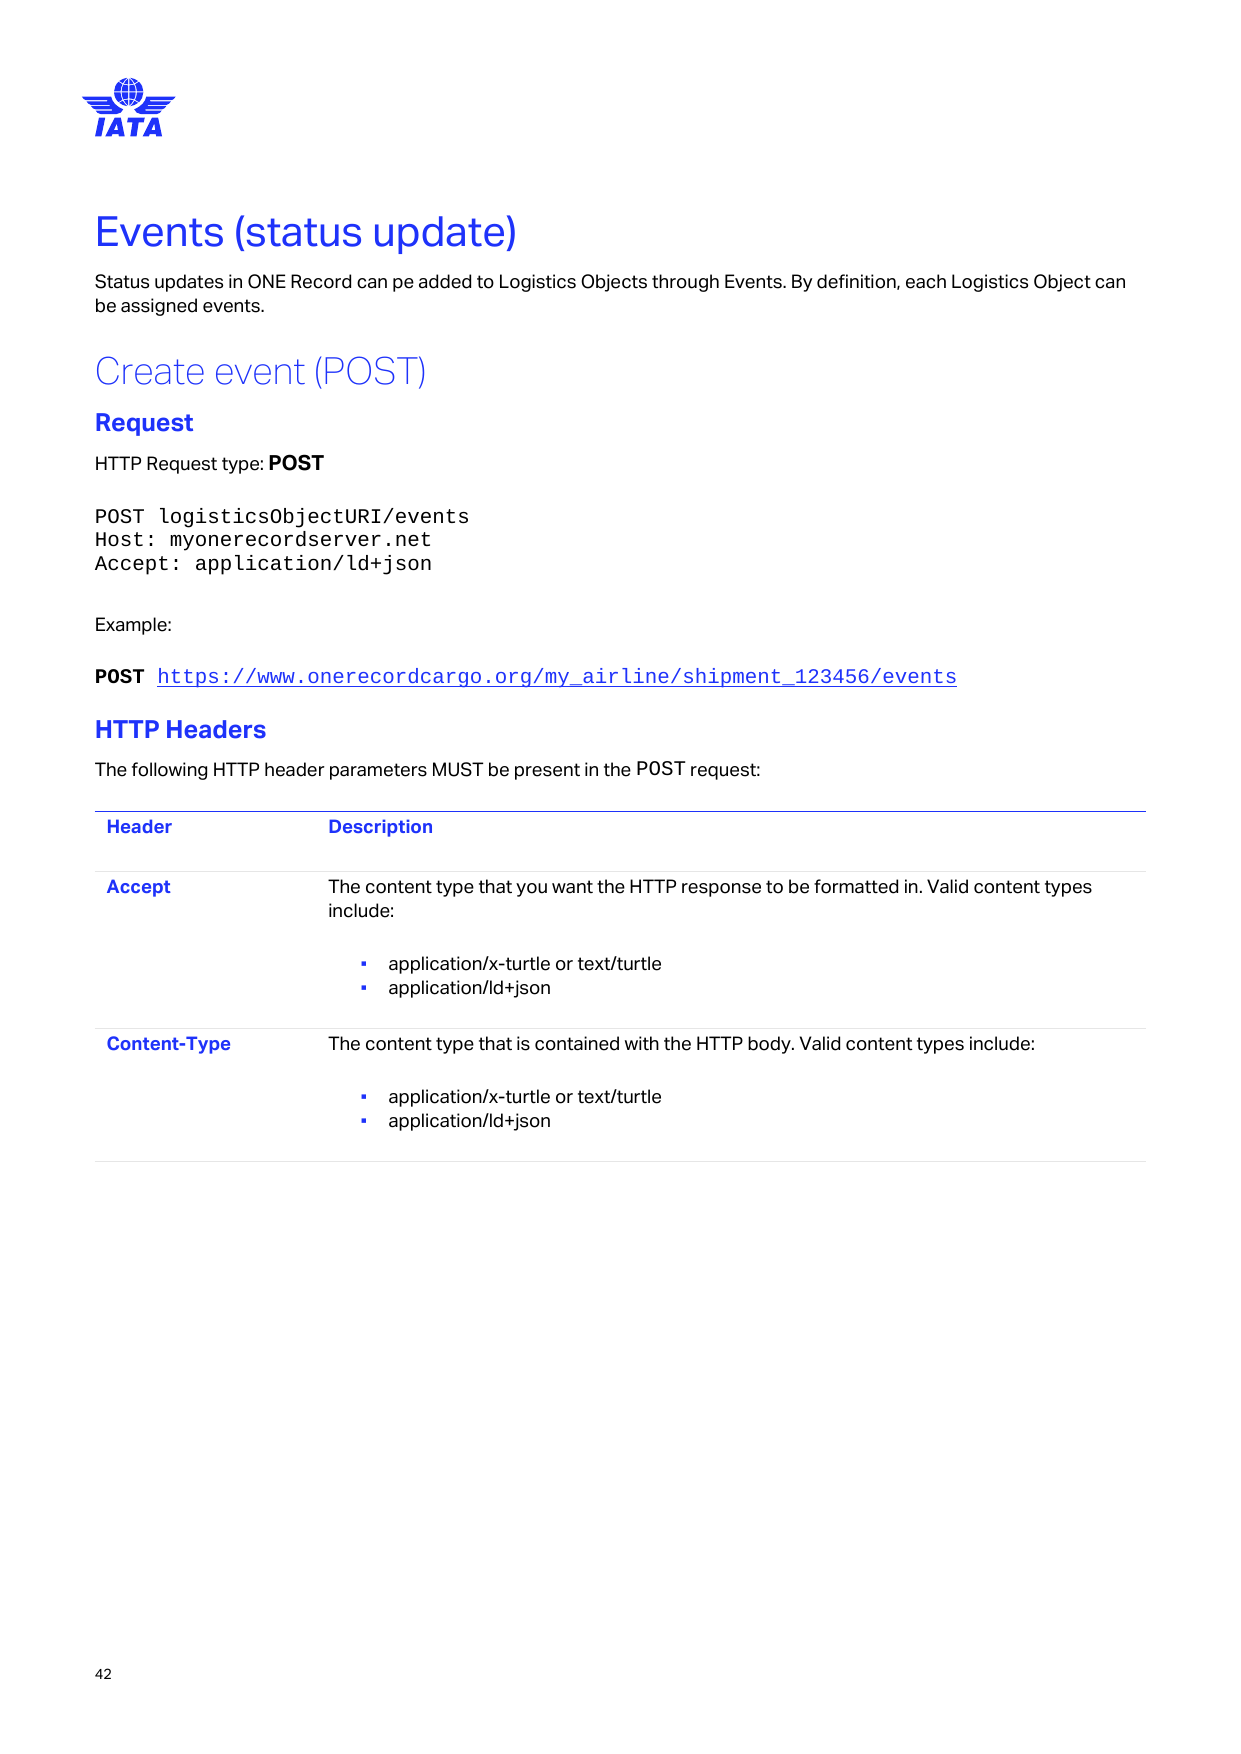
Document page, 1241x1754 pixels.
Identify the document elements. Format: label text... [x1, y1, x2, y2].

subtitle Request [94, 406, 1146, 437]
table_cell The content type that you want the HTTP response to be formatted in. Valid content types include: application/x-turtle or text/turtle application/ld+json [316, 872, 1146, 1028]
text POST https://www.onerecordcargo.org/my_airline/shipment_123456/events [94, 666, 1146, 690]
table_cell The content type that is contained with the HTTP body. Valid content types include: application/x-turtle or text/turtle application/ld+json [316, 1029, 1146, 1161]
table_header Header [95, 812, 316, 871]
text Accept: application/ld+json [94, 553, 1146, 577]
subtitle HTTP Headers [94, 713, 1146, 744]
table_cell Content-Type [95, 1029, 316, 1161]
text Host: myonerecordserver.net [94, 529, 1146, 553]
text HTTP Request type: POST [94, 450, 1146, 477]
text Example: [94, 613, 1146, 637]
text The following HTTP header parameters MUST be present in the POST request: [94, 757, 1146, 782]
table_cell Accept [95, 872, 316, 1028]
text Status updates in ONE Record can pe added to Logistics Objects through Events. By definition, each Logistics Object can be assigned events. [94, 270, 1146, 318]
table_header Description [316, 812, 1146, 871]
text POST logisticsObjectURI/events [94, 506, 1146, 529]
subtitle Create event (POST) [94, 347, 1146, 394]
subtitle Events (status update) [94, 205, 1146, 257]
